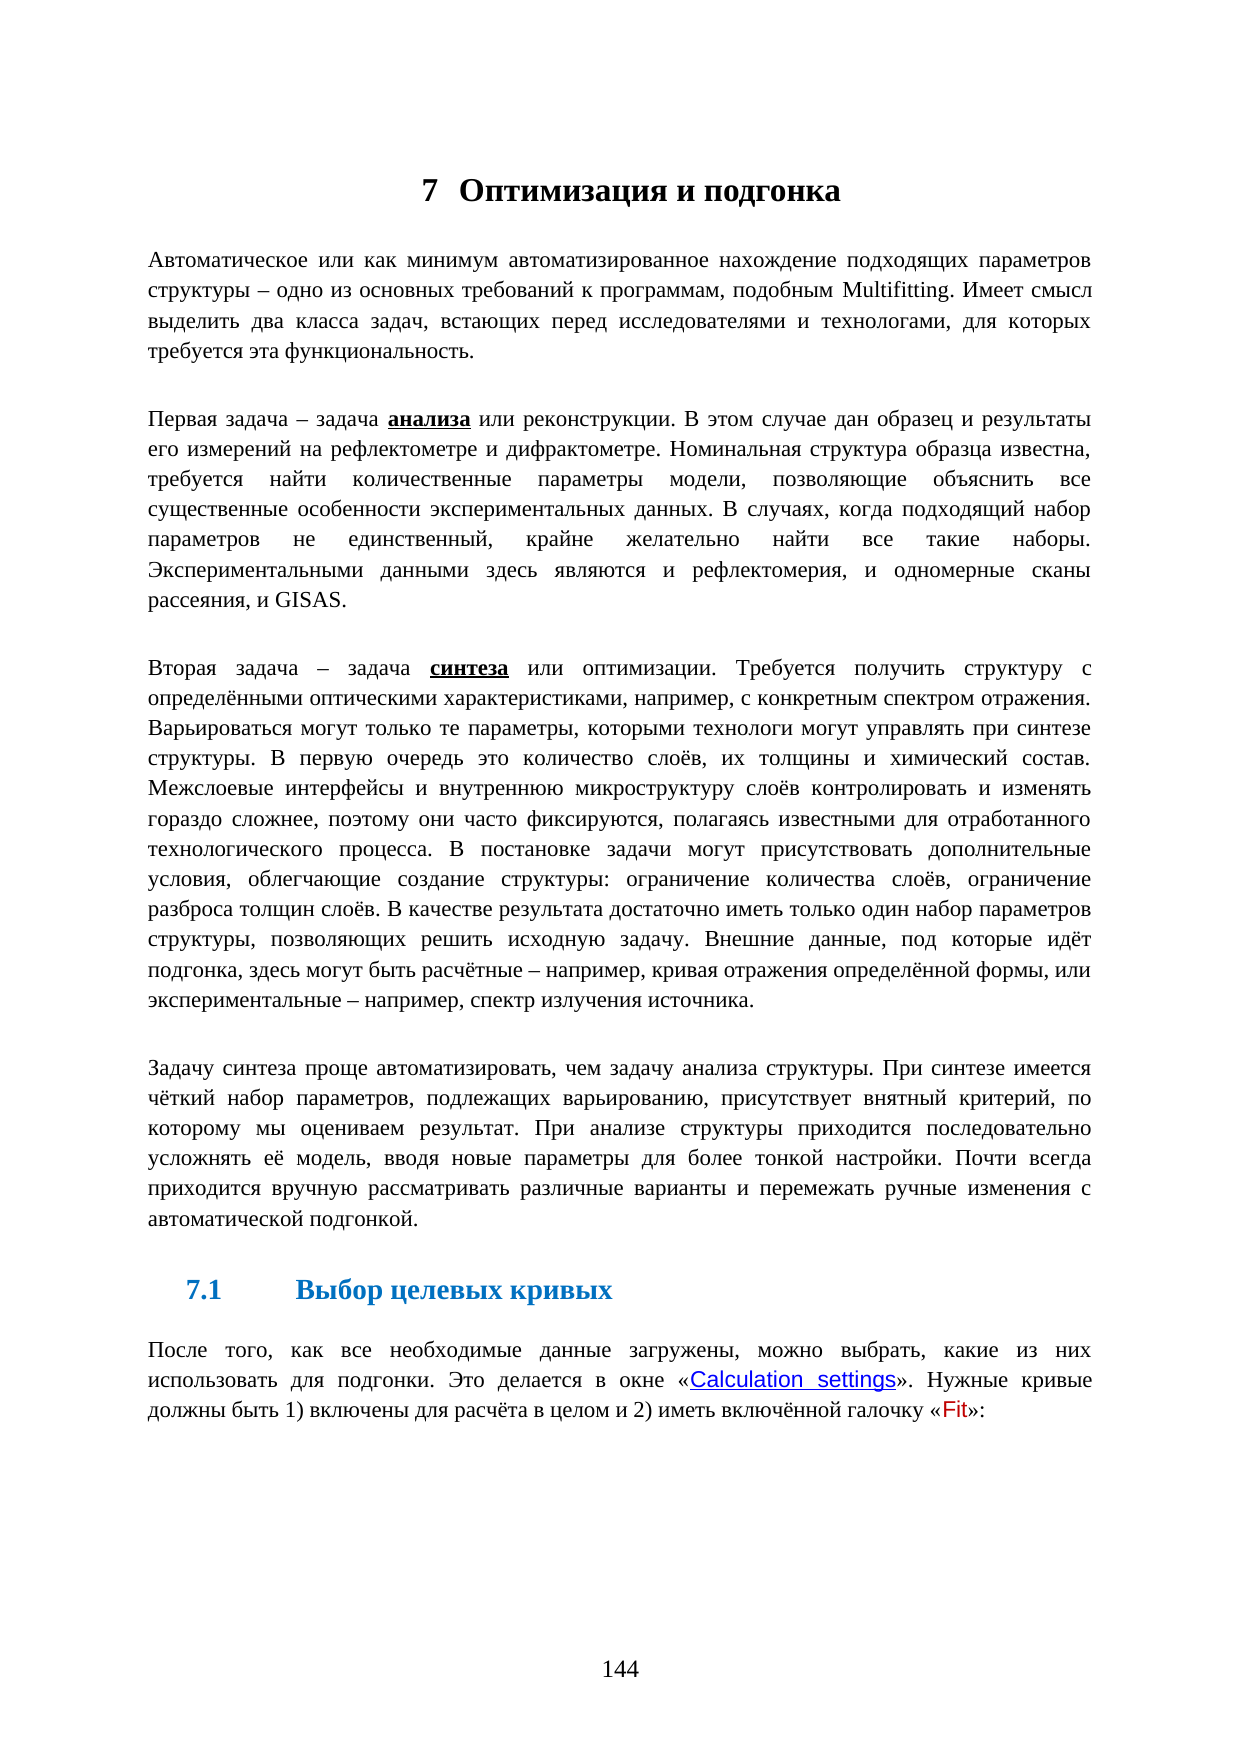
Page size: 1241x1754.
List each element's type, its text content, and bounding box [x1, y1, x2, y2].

text Задачу синтеза проще автоматизировать, чем задачу анализа структуры. При синтезе имеется чёткий набор параметров, подлежащих варьированию, присутствует внятный критерий, по которому мы оцениваем результат. При анализе структуры приходится последовательно усложнять её модель, вводя новые параметры для более тонкой настройки. Почти всегда приходится вручную рассматривать различные варианты и перемежать ручные изменения с автоматической подгонкой. [148, 1053, 1093, 1231]
subtitle Выбор целевых кривых [155, 1272, 1093, 1306]
text После того, как все необходимые данные загружены, можно выбрать, какие из них использовать для подгонки. Это делается в окне «Calculation settings». Нужные кривые должны быть 1) включены для расчёта в целом и 2) иметь включённой галочку «Fit»: [148, 1336, 1093, 1423]
text Вторая задача – задача синтеза или оптимизации. Требуется получить структуру с определёнными оптическими характеристиками, например, с конкретным спектром отражения. Варьироваться могут только те параметры, которыми технологи могут управлять при синтезе структуры. В первую очередь это количество слоёв, их толщины и химический состав. Межслоевые интерфейсы и внутреннюю микроструктуру слоёв контролировать и изменять гораздо сложнее, поэтому они часто фиксируются, полагаясь известными для отработанного технологического процесса. В постановке задачи могут присутствовать дополнительные условия, облегчающие создание структуры: ограничение количества слоёв, ограничение разброса толщин слоёв. В качестве результата достаточно иметь только один набор параметров структуры, позволяющих решить исходную задачу. Внешние данные, под которые идёт подгонка, здесь могут быть расчётные – например, кривая отражения определённой формы, или экспериментальные – например, спектр излучения источника. [148, 653, 1093, 1012]
text Первая задача – задача анализа или реконструкции. В этом случае дан образец и результаты его измерений на рефлектометре и дифрактометре. Номинальная структура образца известна, требуется найти количественные параметры модели, позволяющие объяснить все существенные особенности экспериментальных данных. В случаях, когда подходящий набор параметров не единственный, крайне желательно найти все такие наборы. Экспериментальными данными здесь являются и рефлектомерия, и одномерные сканы рассеяния, и GISAS. [148, 404, 1093, 612]
subtitle Оптимизация и подгонка [178, 170, 1093, 209]
text Автоматическое или как минимум автоматизированное нахождение подходящих параметров структуры – одно из основных требований к программам, подобным Multifitting. Имеет смысл выделить два класса задач, встающих перед исследователями и технологами, для которых требуется эта функциональность. [148, 246, 1093, 363]
